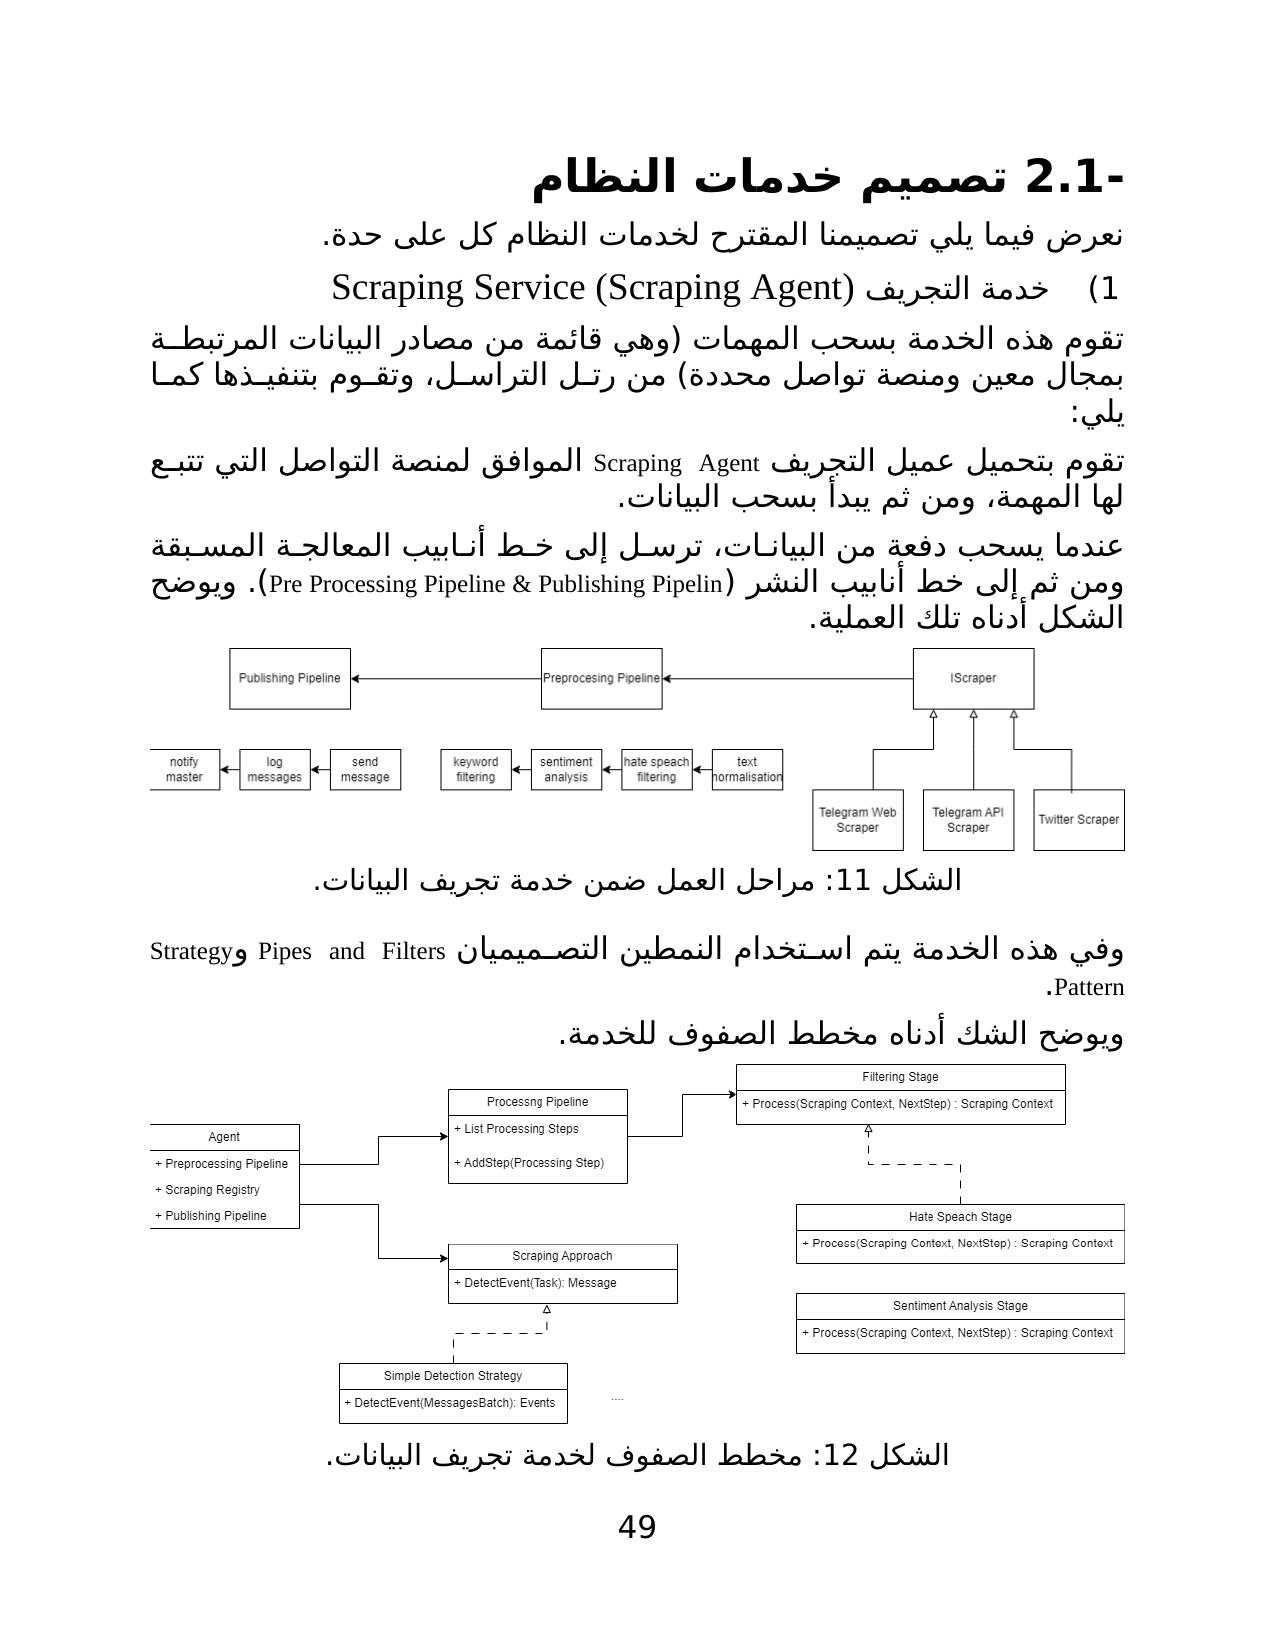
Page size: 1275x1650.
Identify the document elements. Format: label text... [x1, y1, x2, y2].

text نعرض فيما يلي تصميمنا المقترح لخدمات النظام كل على حدة. [150, 216, 1125, 252]
text الشكل 11: مراحل العمل ضمن خدمة تجريف البيانات. [150, 863, 1125, 897]
text عندما يسحب دفعة من البيانات، ترسل إلى خط أنابيب المعالجة المسبقة ومن ثم إلى خط أنابيب النشر (Pre Processing Pipeline & Publishing Pipelin). ويوضح الشكل أدناه تلك العملية. [150, 527, 1125, 636]
text -2.1 تصميم خدمات النظام [150, 150, 1125, 203]
picture [150, 648, 1125, 851]
text الشكل 12: مخطط الصفوف لخدمة تجريف البيانات. [150, 1438, 1125, 1472]
list خدمة التجريف Scraping Service (Scraping Agent) [150, 265, 1087, 308]
text وفي هذه الخدمة يتم استخدام النمطين التصميميان Pipes and Filters وStrategy Pattern. [150, 930, 1125, 1003]
picture [150, 1064, 1125, 1426]
text تقوم هذه الخدمة بسحب المهمات (وهي قائمة من مصادر البيانات المرتبطة بمجال معين ومنصة تواصل محددة) من رتل التراسل، وتقوم بتنفيذها كما يلي: [150, 320, 1125, 429]
text تقوم بتحميل عميل التجريف Scraping Agent الموافق لمنصة التواصل التي تتبع لها المهمة، ومن ثم يبدأ بسحب البيانات. [150, 442, 1125, 514]
text ويوضح الشك أدناه مخطط الصفوف للخدمة. [150, 1016, 1125, 1052]
